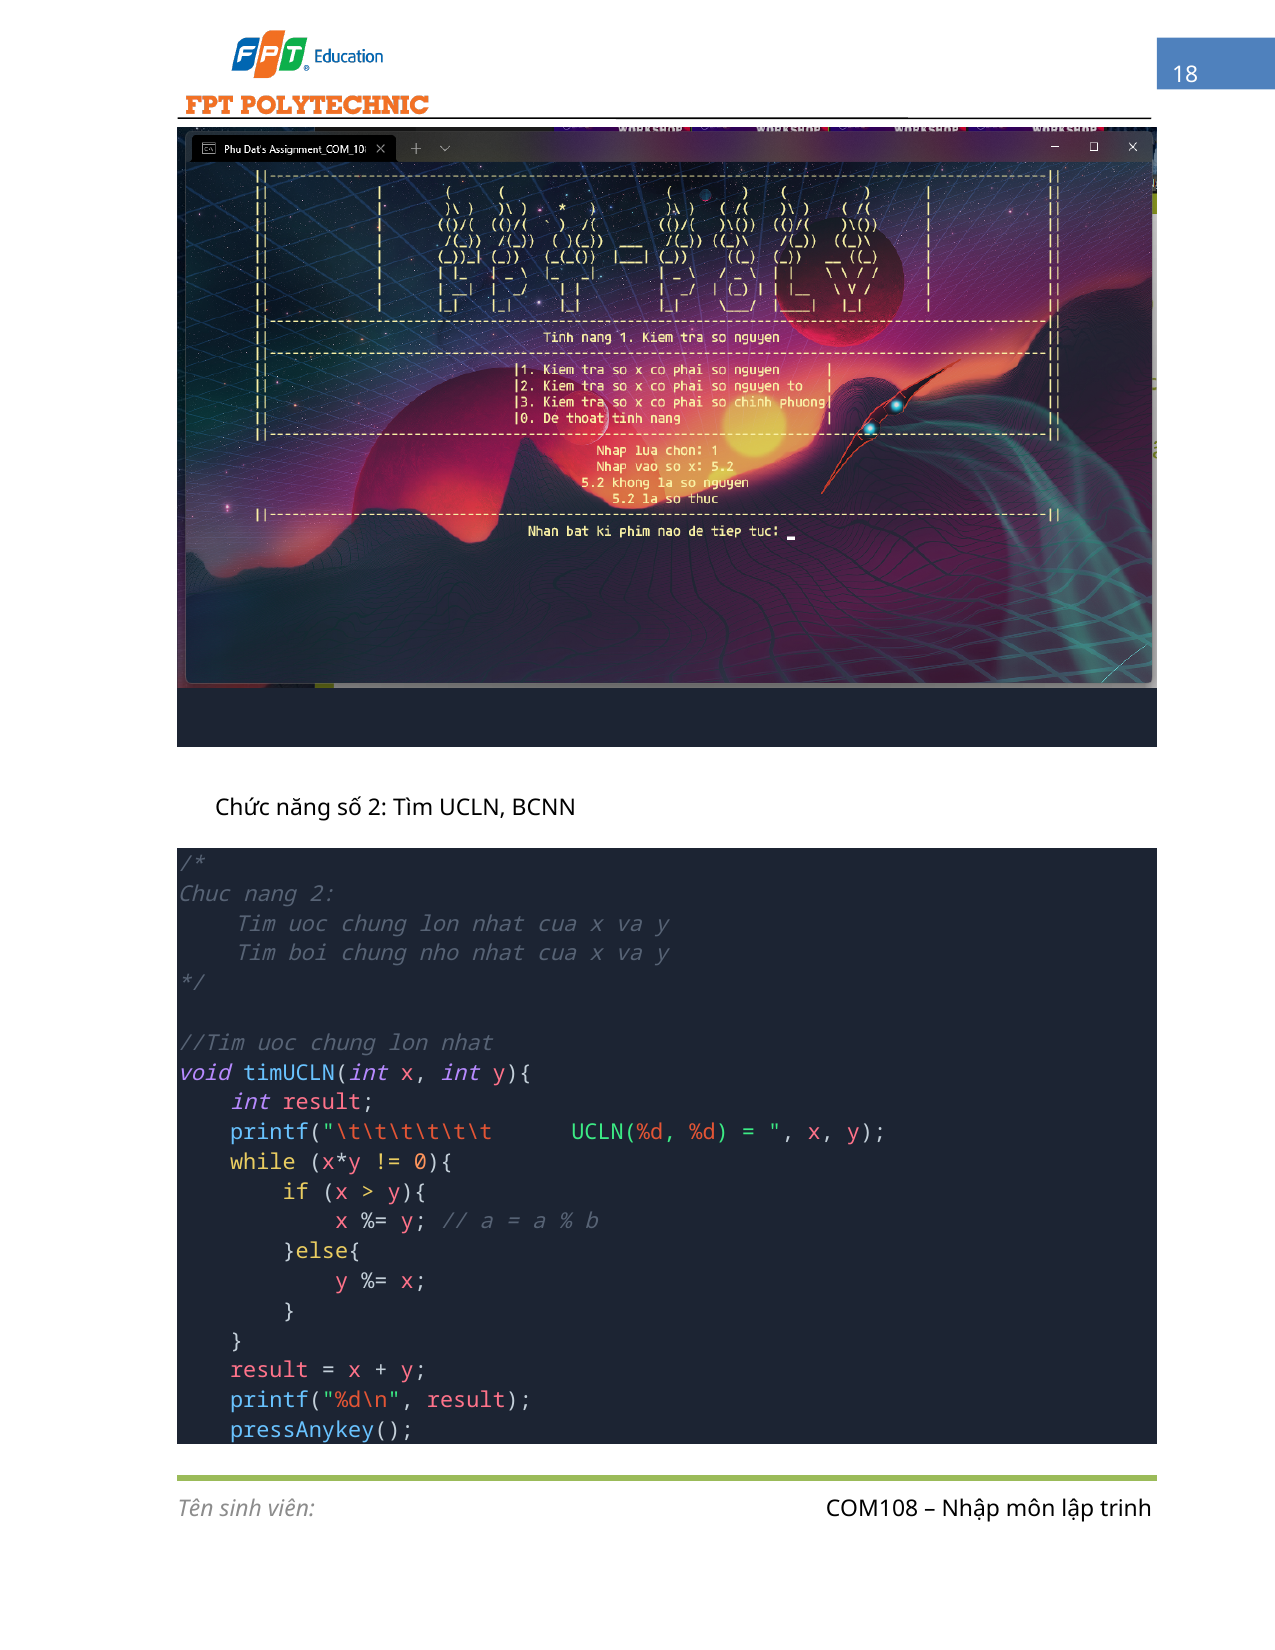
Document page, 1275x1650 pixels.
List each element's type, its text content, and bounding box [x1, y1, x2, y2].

text result = x + y; [177, 1354, 1157, 1384]
text Tim uoc chung lon nhat cua x va y [177, 908, 1157, 937]
text y %= x; [177, 1265, 1157, 1295]
text Chức năng số 2: Tìm UCLN, BCNN [215, 791, 1157, 822]
text printf("%d\n", result); [177, 1384, 1157, 1414]
text int result; [177, 1086, 1157, 1116]
text } [177, 1295, 1157, 1325]
text if (x > y){ [177, 1176, 1157, 1206]
picture [177, 127, 1157, 688]
text //Tim uoc chung lon nhat [177, 1027, 1157, 1057]
text /* [177, 848, 1157, 878]
text x %= y; // a = a % b [177, 1206, 1157, 1235]
text pressAnykey(); [177, 1414, 1157, 1444]
text printf("\t\t\t\t\t\t UCLN(%d, %d) = ", x, y); [177, 1116, 1157, 1146]
picture [177, 22, 437, 122]
text void timUCLN(int x, int y){ [177, 1057, 1157, 1086]
text } [177, 1325, 1157, 1354]
text }else{ [177, 1235, 1157, 1265]
text Tim boi chung nho nhat cua x va y [177, 937, 1157, 967]
text while (x*y != 0){ [177, 1146, 1157, 1176]
text */ [177, 967, 1157, 997]
text Chuc nang 2: [177, 878, 1157, 908]
